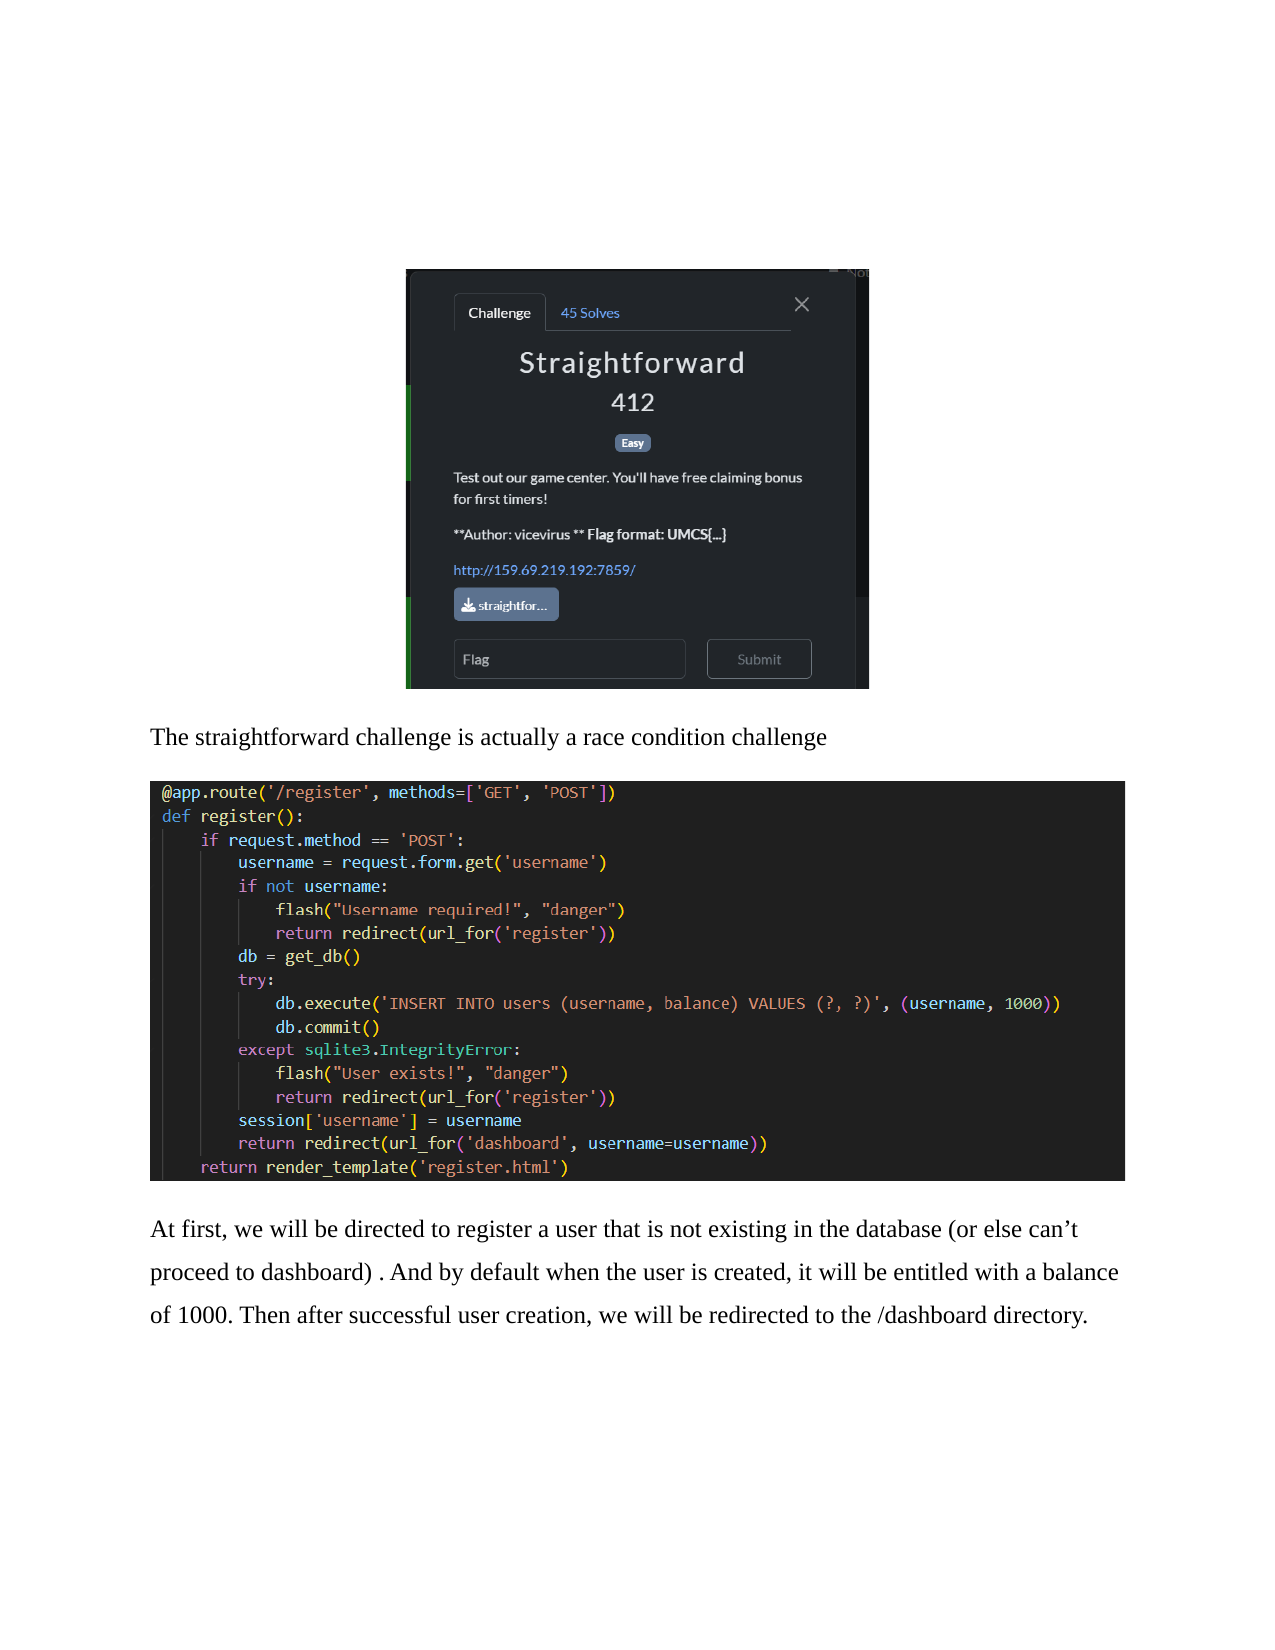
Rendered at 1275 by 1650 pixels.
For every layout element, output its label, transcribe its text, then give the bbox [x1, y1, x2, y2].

picture [150, 781, 1125, 1181]
picture [405, 269, 870, 689]
text At first, we will be directed to register a user that is not existing in the database (or else can’t proceed to dashboard) . And by default when the user is created, it will be entitled with a balance of 1000. Then after successful user creation, we will be redirected to the /dashboard directory. [150, 1214, 1125, 1329]
text The straightforward challenge is actually a race condition challenge [150, 722, 1125, 751]
